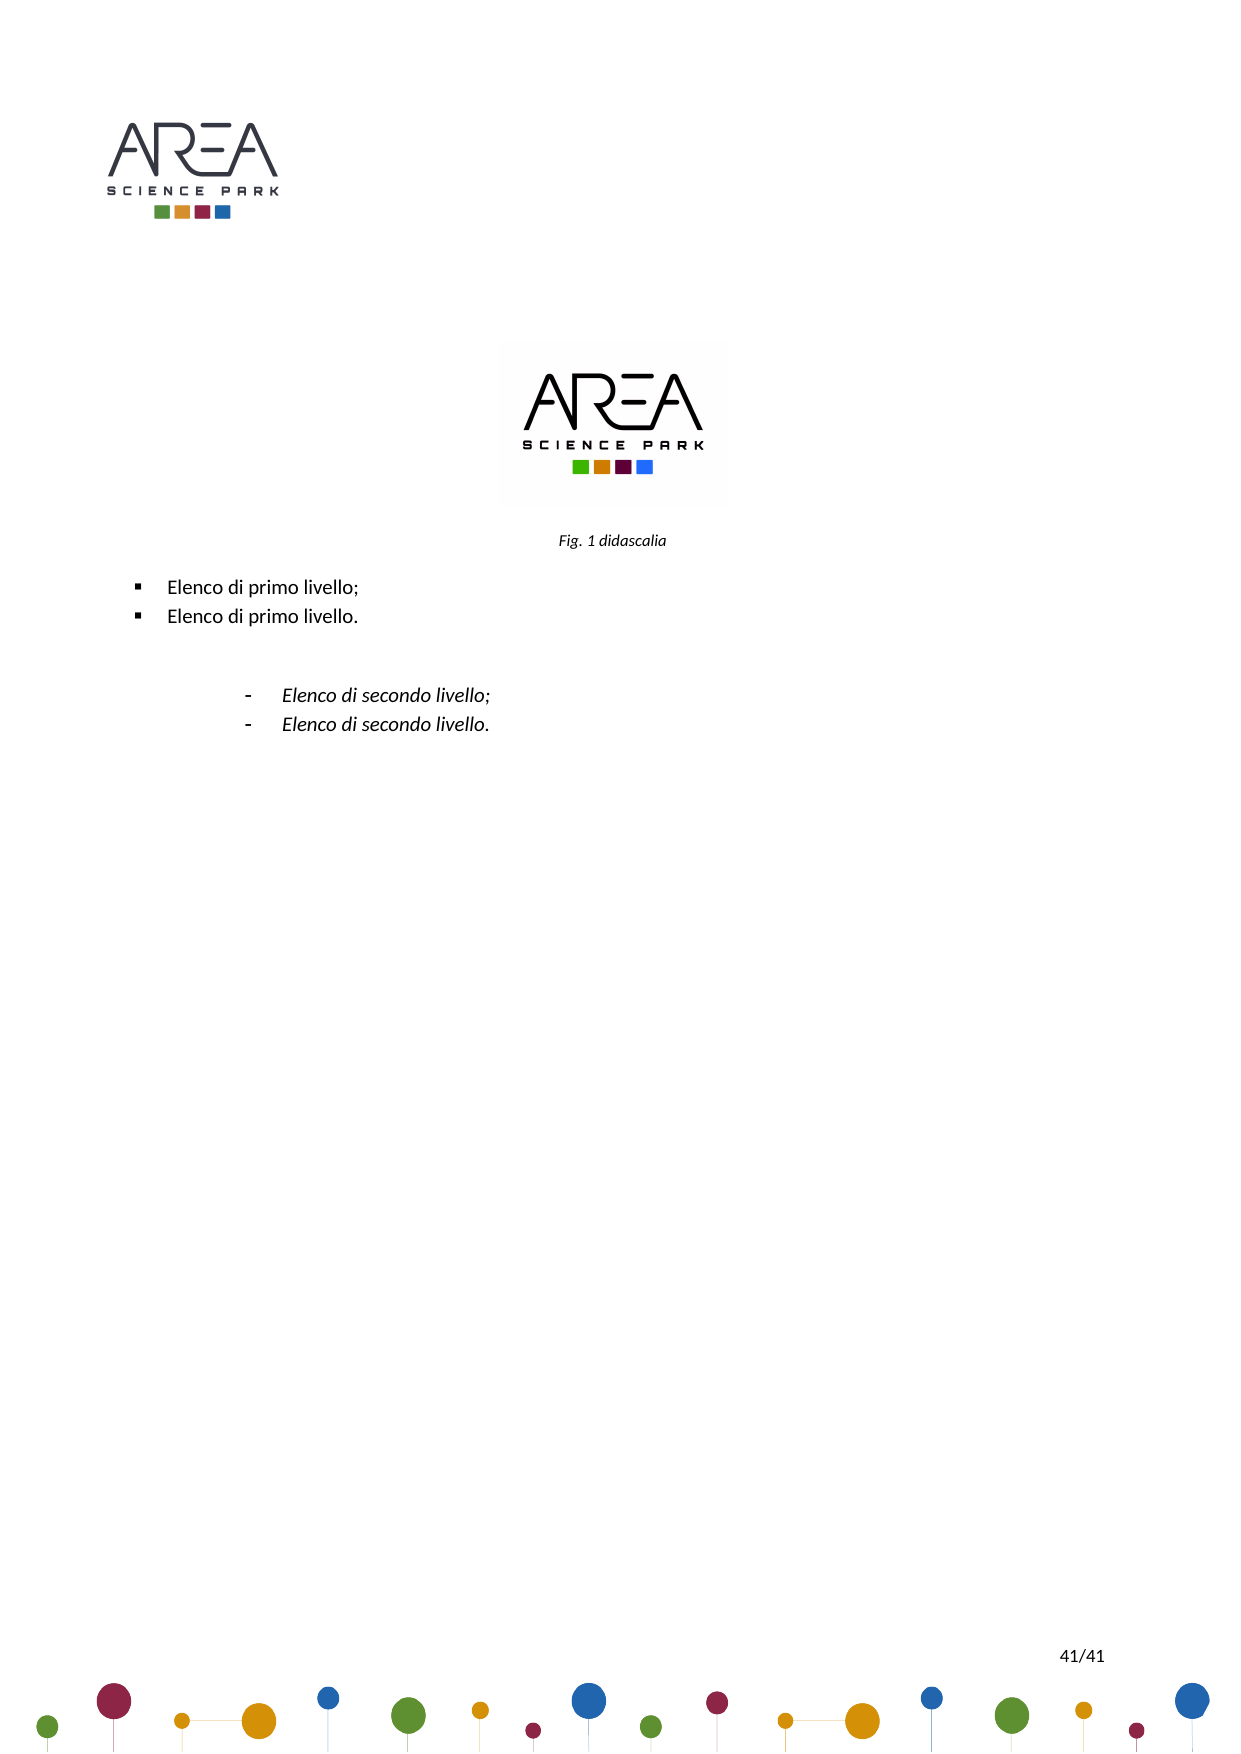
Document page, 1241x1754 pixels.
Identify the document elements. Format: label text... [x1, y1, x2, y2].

text Elenco di secondo livello; [244, 682, 1122, 708]
list Elenco di primo livello; [133, 574, 1122, 599]
picture [103, 118, 1116, 264]
list Elenco di primo livello. [133, 603, 1122, 628]
text Fig. 1 didascalia [103, 530, 1122, 550]
text Elenco di secondo livello. [244, 711, 1122, 737]
picture [31, 1676, 1209, 1752]
picture [497, 342, 728, 506]
